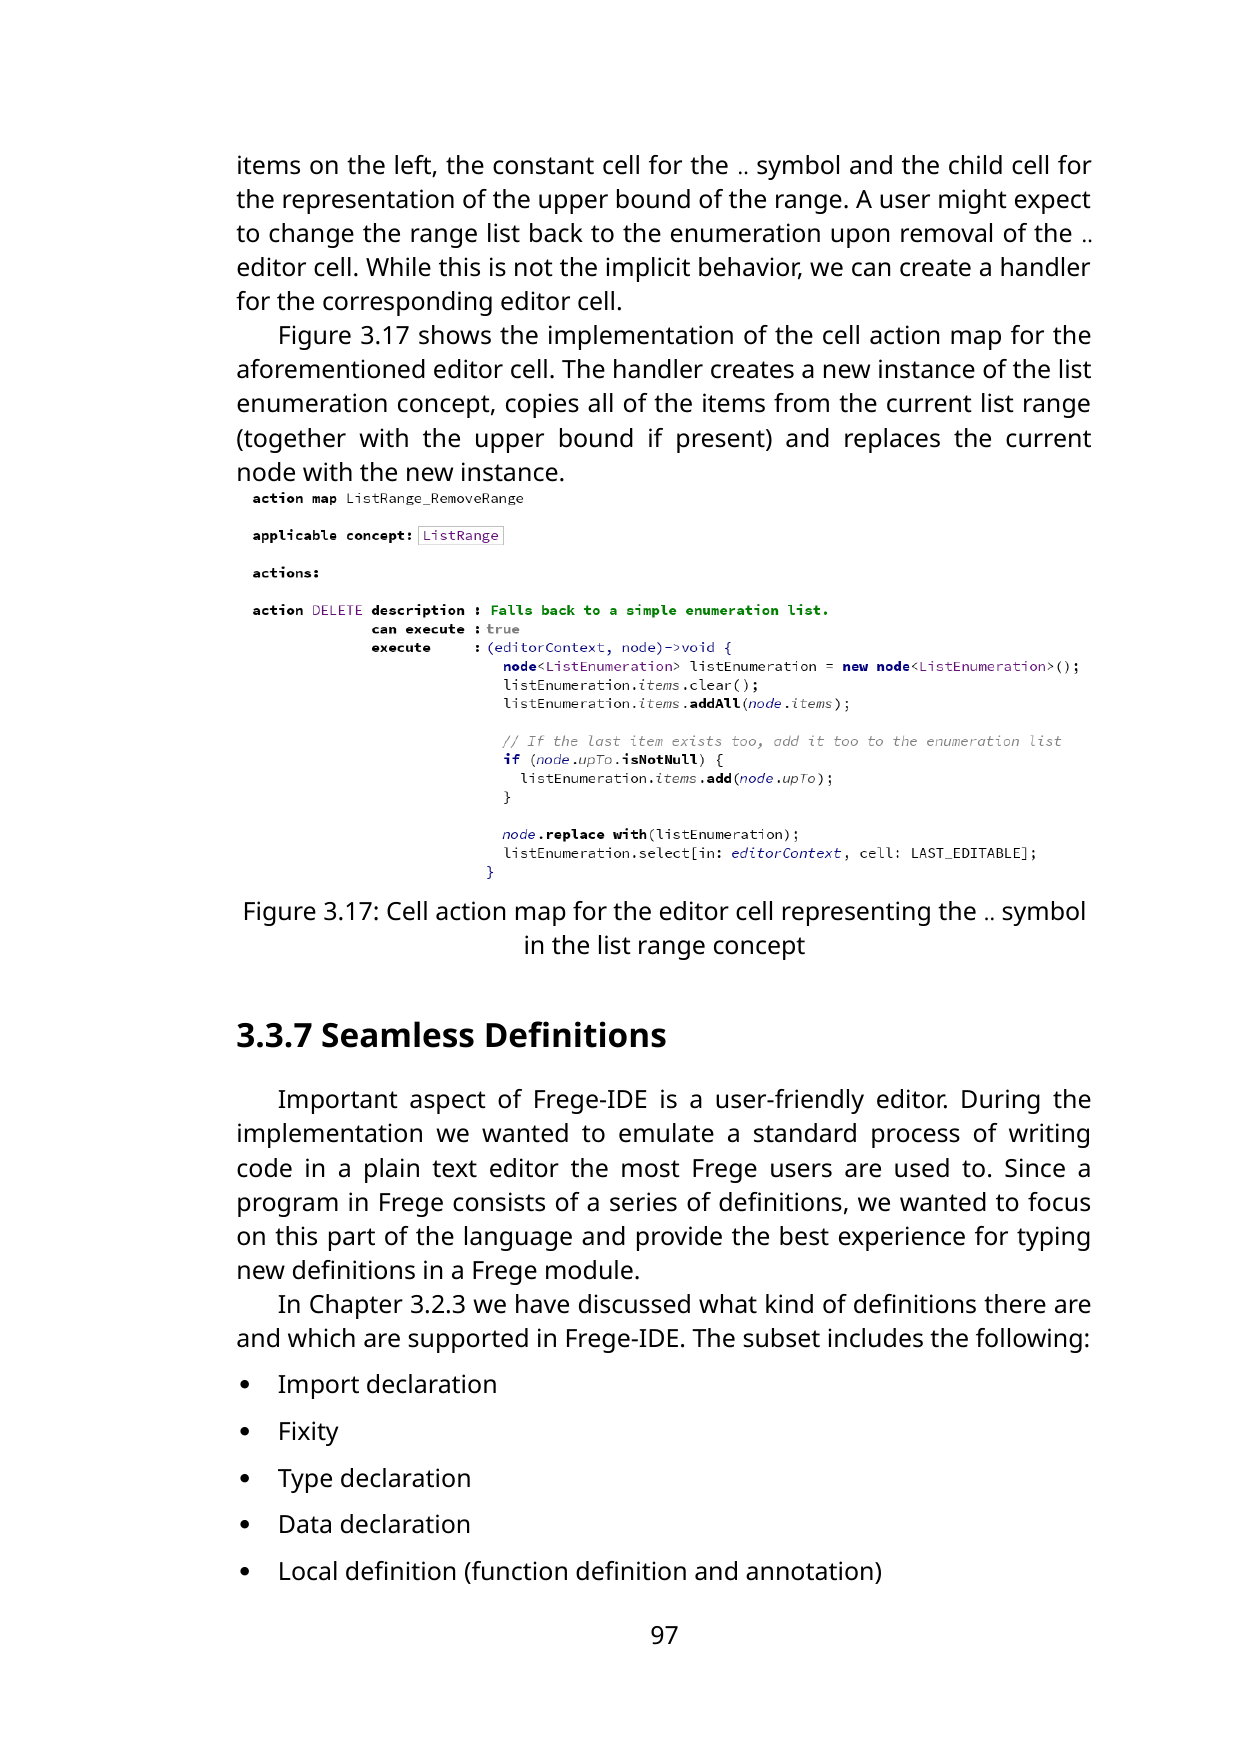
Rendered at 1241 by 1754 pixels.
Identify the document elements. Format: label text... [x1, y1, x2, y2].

text Local definition (function definition and annotation) [240, 1553, 1092, 1587]
text Figure 3.17 shows the implementation of the cell action map for the aforementioned editor cell. The handler creates a new instance of the list enumeration concept, copies all of the items from the current list range (together with the upper bound if present) and replaces the current node with the new instance. [236, 318, 1092, 488]
text Figure 3.17: Cell action map for the editor cell representing the .. symbol in the list range concept [236, 893, 1092, 962]
text Data declaration [240, 1507, 1092, 1541]
text Fixity [240, 1414, 1092, 1448]
text In Chapter 3.2.3 we have discussed what kind of definitions there are and which are supported in Frege-IDE. The subset includes the following: [236, 1286, 1092, 1354]
text Import declaration [240, 1367, 1092, 1401]
text Type declaration [240, 1460, 1092, 1494]
text Important aspect of Frege-IDE is a user-friendly editor. During the implementation we wanted to emulate a standard process of writing code in a plain text editor the most Frege users are used to. Since a program in Frege consists of a series of definitions, we wanted to focus on this part of the language and provide the best experience for typing new definitions in a Frege module. [236, 1082, 1092, 1286]
subtitle 3.3.7 Seamless Definitions [236, 1012, 1092, 1057]
picture [246, 488, 1083, 881]
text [236, 148, 1092, 318]
